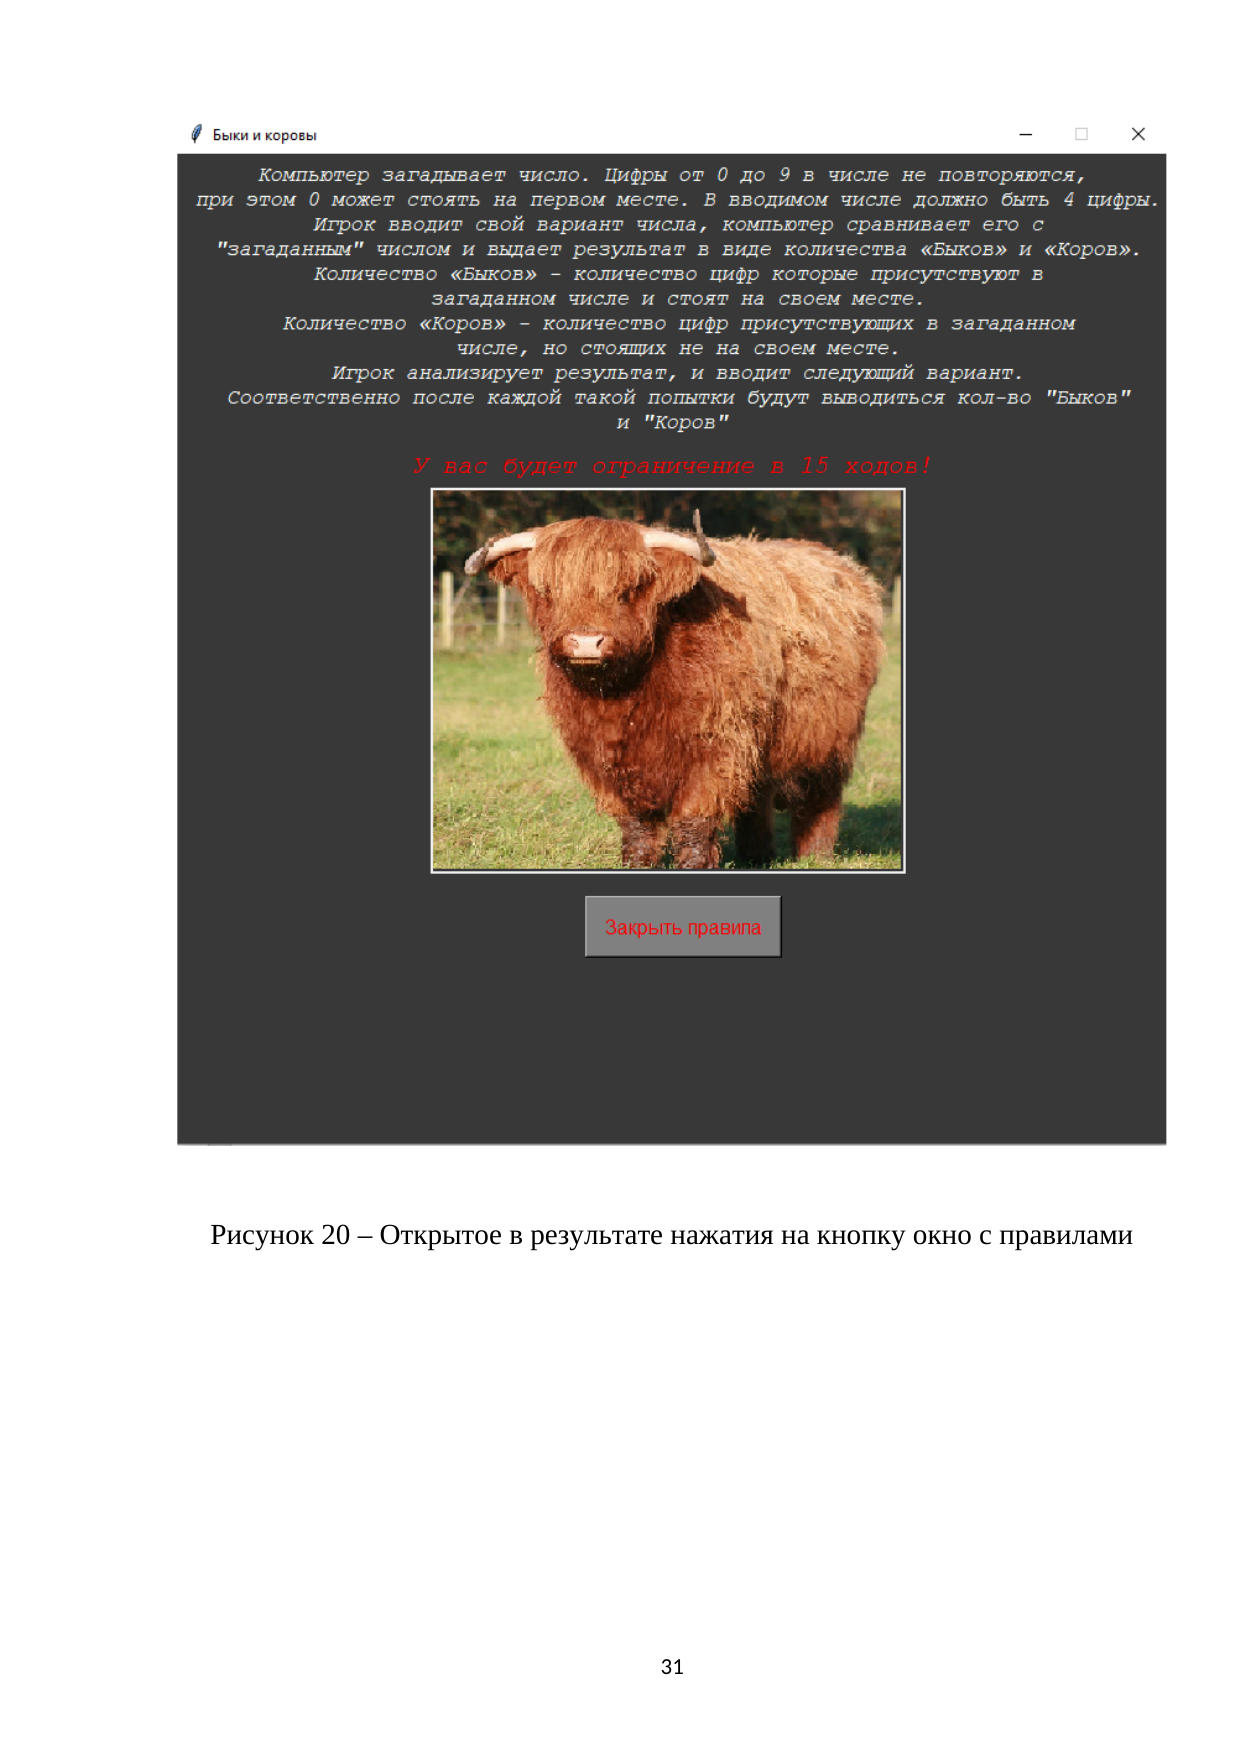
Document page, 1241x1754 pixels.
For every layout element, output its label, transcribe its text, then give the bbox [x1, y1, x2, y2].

picture [177, 118, 1167, 1146]
text Рисунок 20 – Открытое в результате нажатия на кнопку окно с правилами [177, 1217, 1167, 1251]
